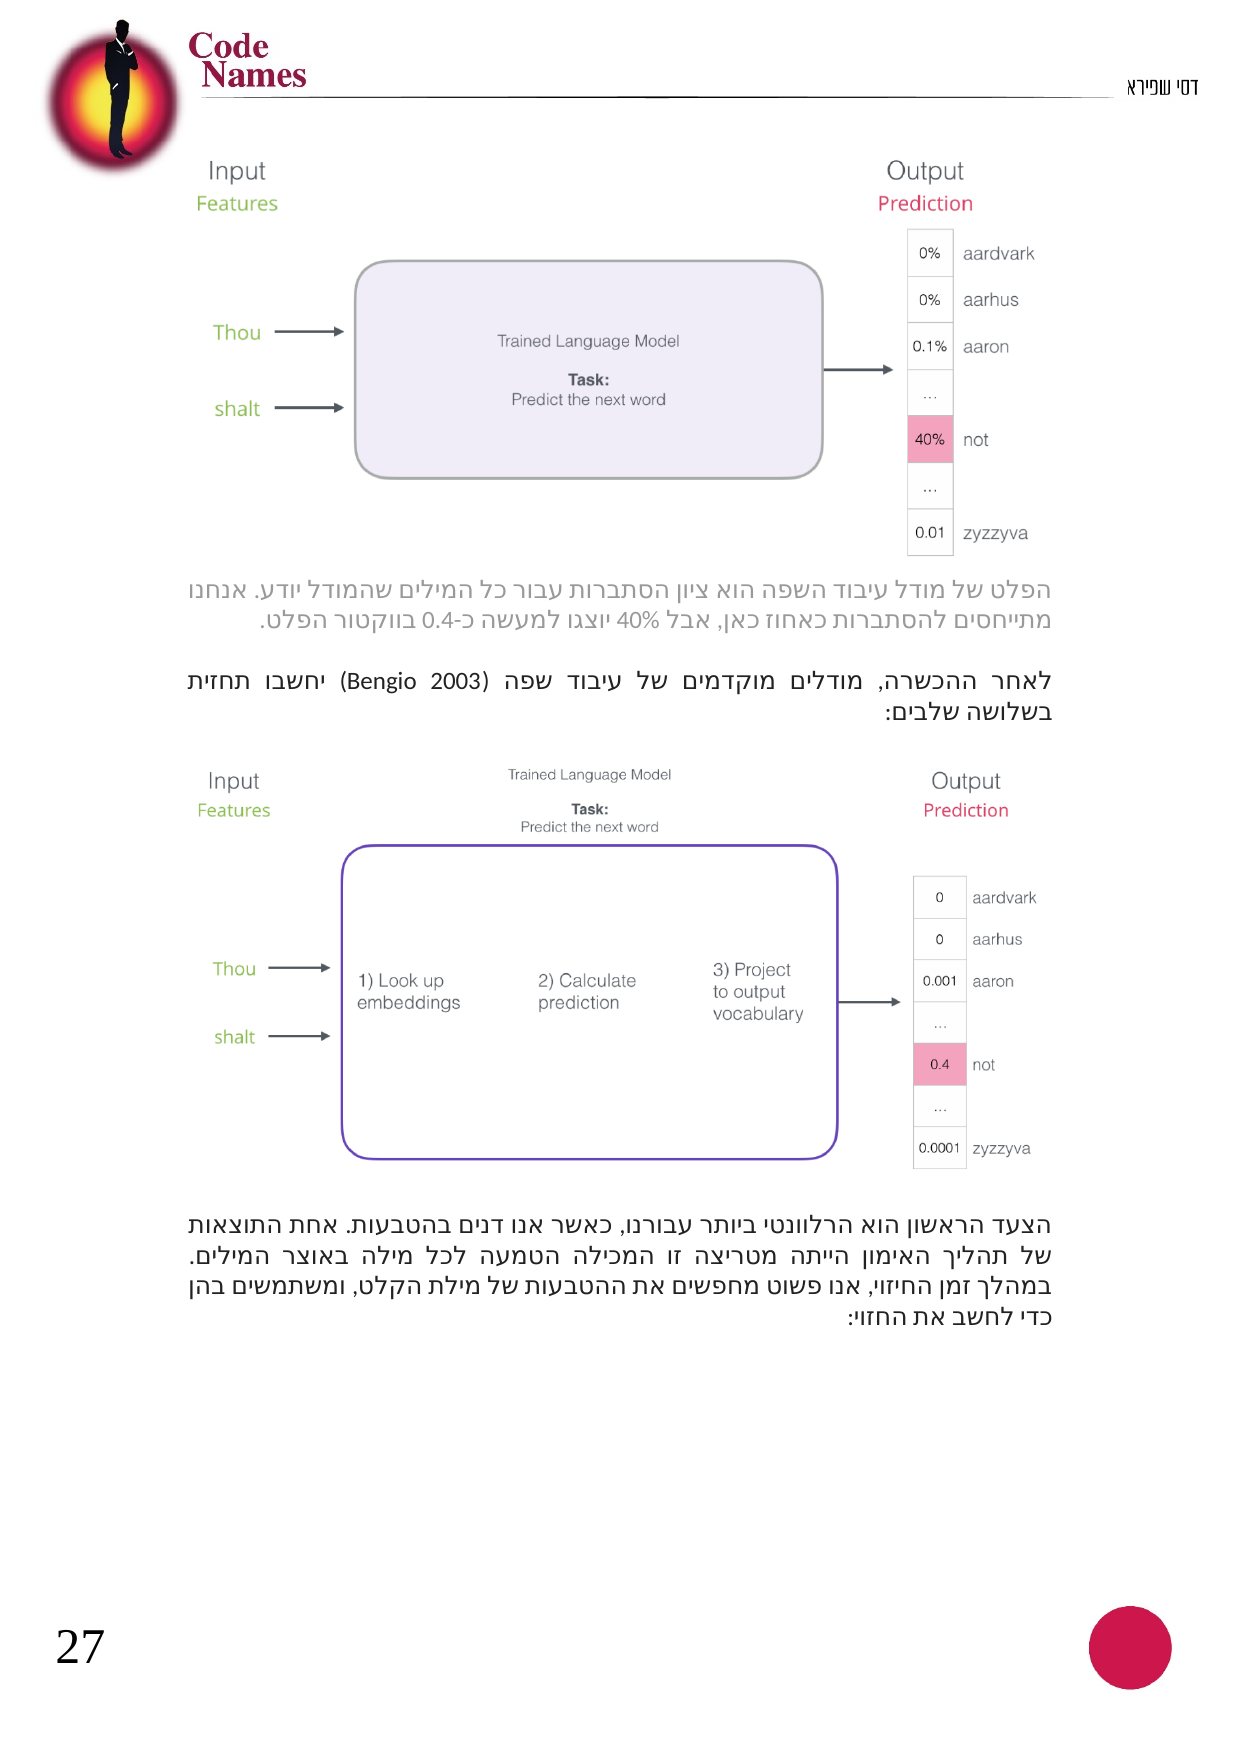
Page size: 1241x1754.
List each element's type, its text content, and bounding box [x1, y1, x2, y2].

text הצעד הראשון הוא הרלוונטי ביותר עבורנו, כאשר אנו דנים בהטבעות. אחת התוצאות של תהליך האימון הייתה מטריצה זו המכילה הטמעה לכל מילה באוצר המילים. במהלך זמן החיזוי, אנו פשוט מחפשים את ההטבעות של מילת הקלט, ומשתמשים בהן כדי לחשב את החזוי: [187, 1209, 1053, 1332]
text הפלט של מודל עיבוד השפה הוא ציון הסתברות עבור כל המילים שהמודל יודע. אנחנו מתייחסים להסתברות כאחוז כאן, אבל 40% יוצגו למעשה כ-0.4 בווקטור הפלט. [187, 574, 1053, 635]
text לאחר ההכשרה, מודלים מוקדמים של עיבוד שפה (Bengio 2003) יחשבו תחזית בשלושה שלבים: [187, 665, 1053, 726]
picture [0, 0, 1234, 574]
picture [1067, 1581, 1196, 1714]
picture [187, 757, 1053, 1179]
